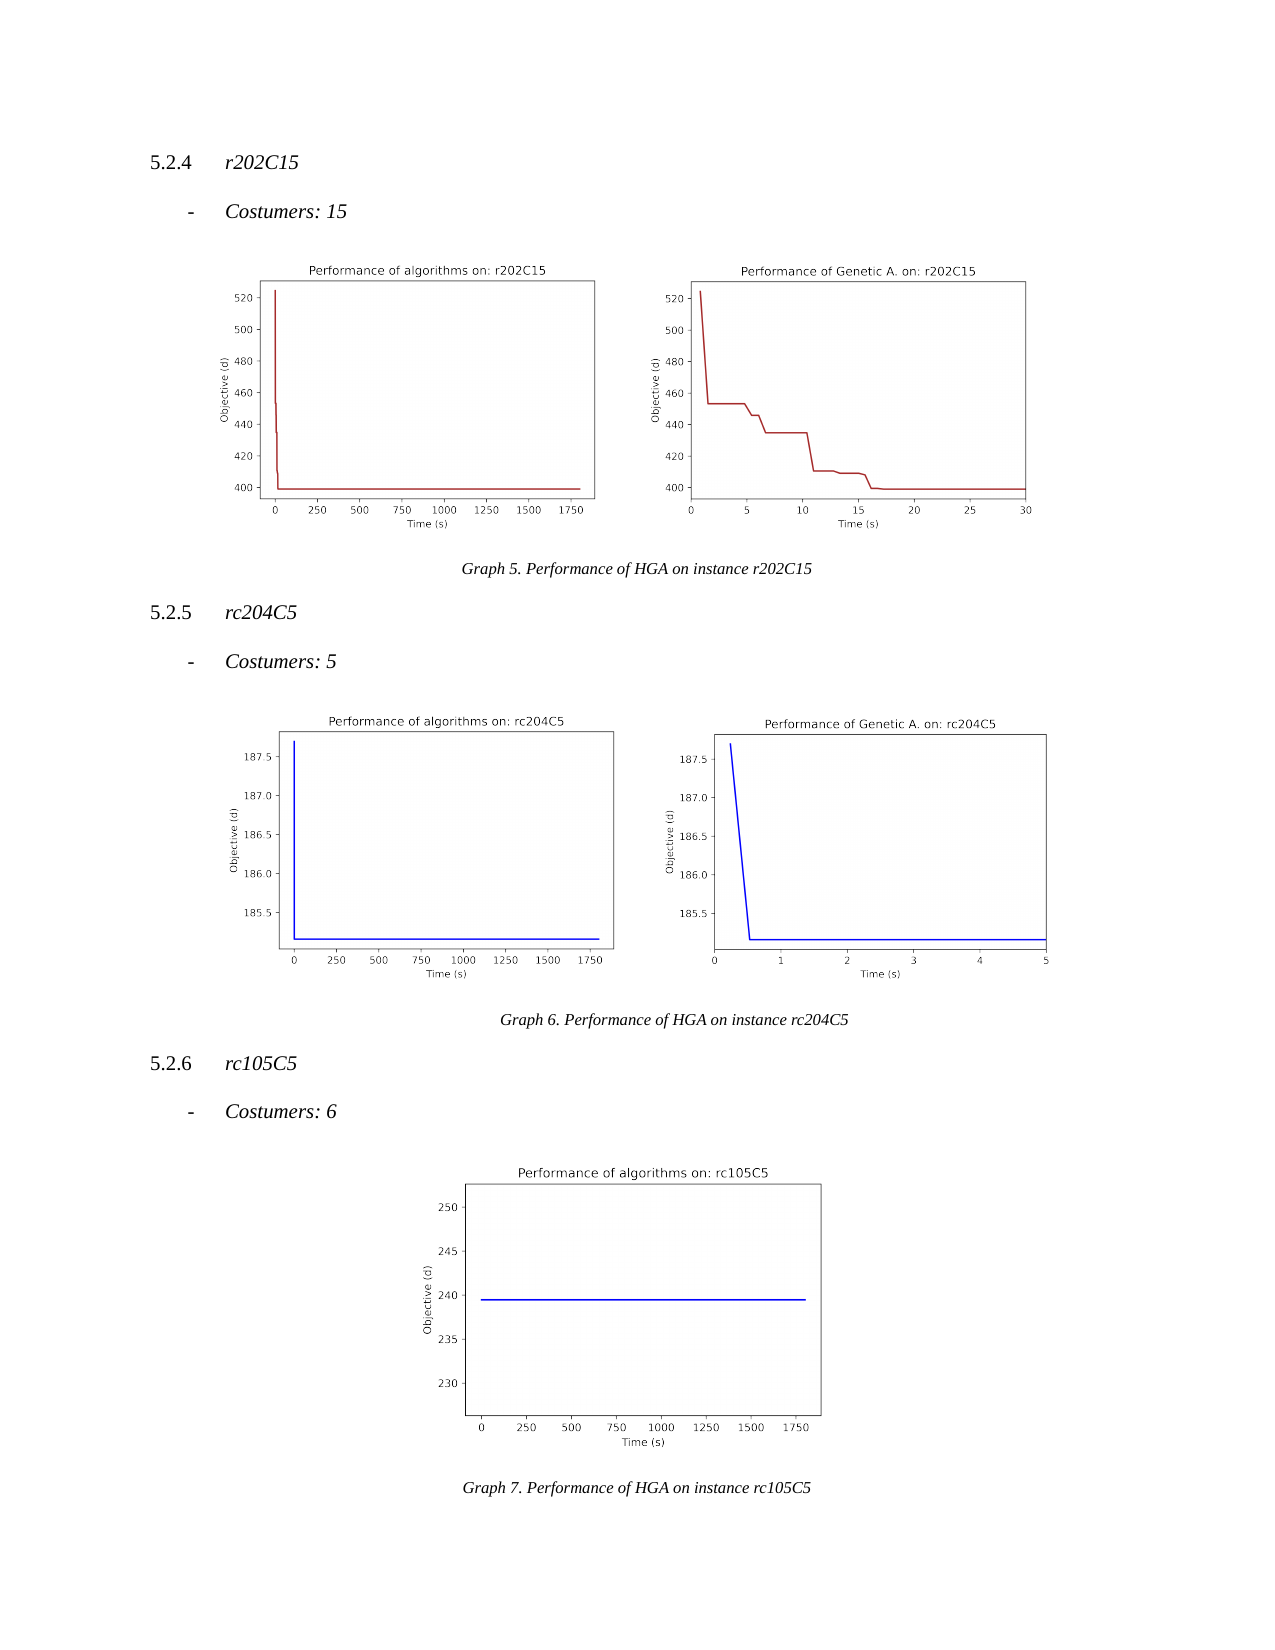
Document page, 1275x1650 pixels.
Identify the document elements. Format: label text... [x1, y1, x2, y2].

subtitle Costumers: 6 [187, 1099, 1125, 1123]
subtitle Costumers: 5 [187, 649, 1125, 673]
picture [661, 700, 1088, 985]
subtitle Graph 5. Performance of HGA on instance r202C15 [150, 559, 1125, 578]
subtitle rc204C5 [150, 600, 1125, 624]
subtitle r202C15 [150, 150, 1125, 174]
picture [408, 1147, 867, 1454]
subtitle Graph 6. Performance of HGA on instance rc204C5 [225, 1009, 1125, 1028]
subtitle Costumers: 15 [187, 198, 1125, 223]
picture [225, 697, 657, 985]
subtitle rc105C5 [150, 1051, 1125, 1075]
picture [206, 247, 1069, 535]
subtitle Graph 7. Performance of HGA on instance rc105C5 [150, 1478, 1125, 1497]
